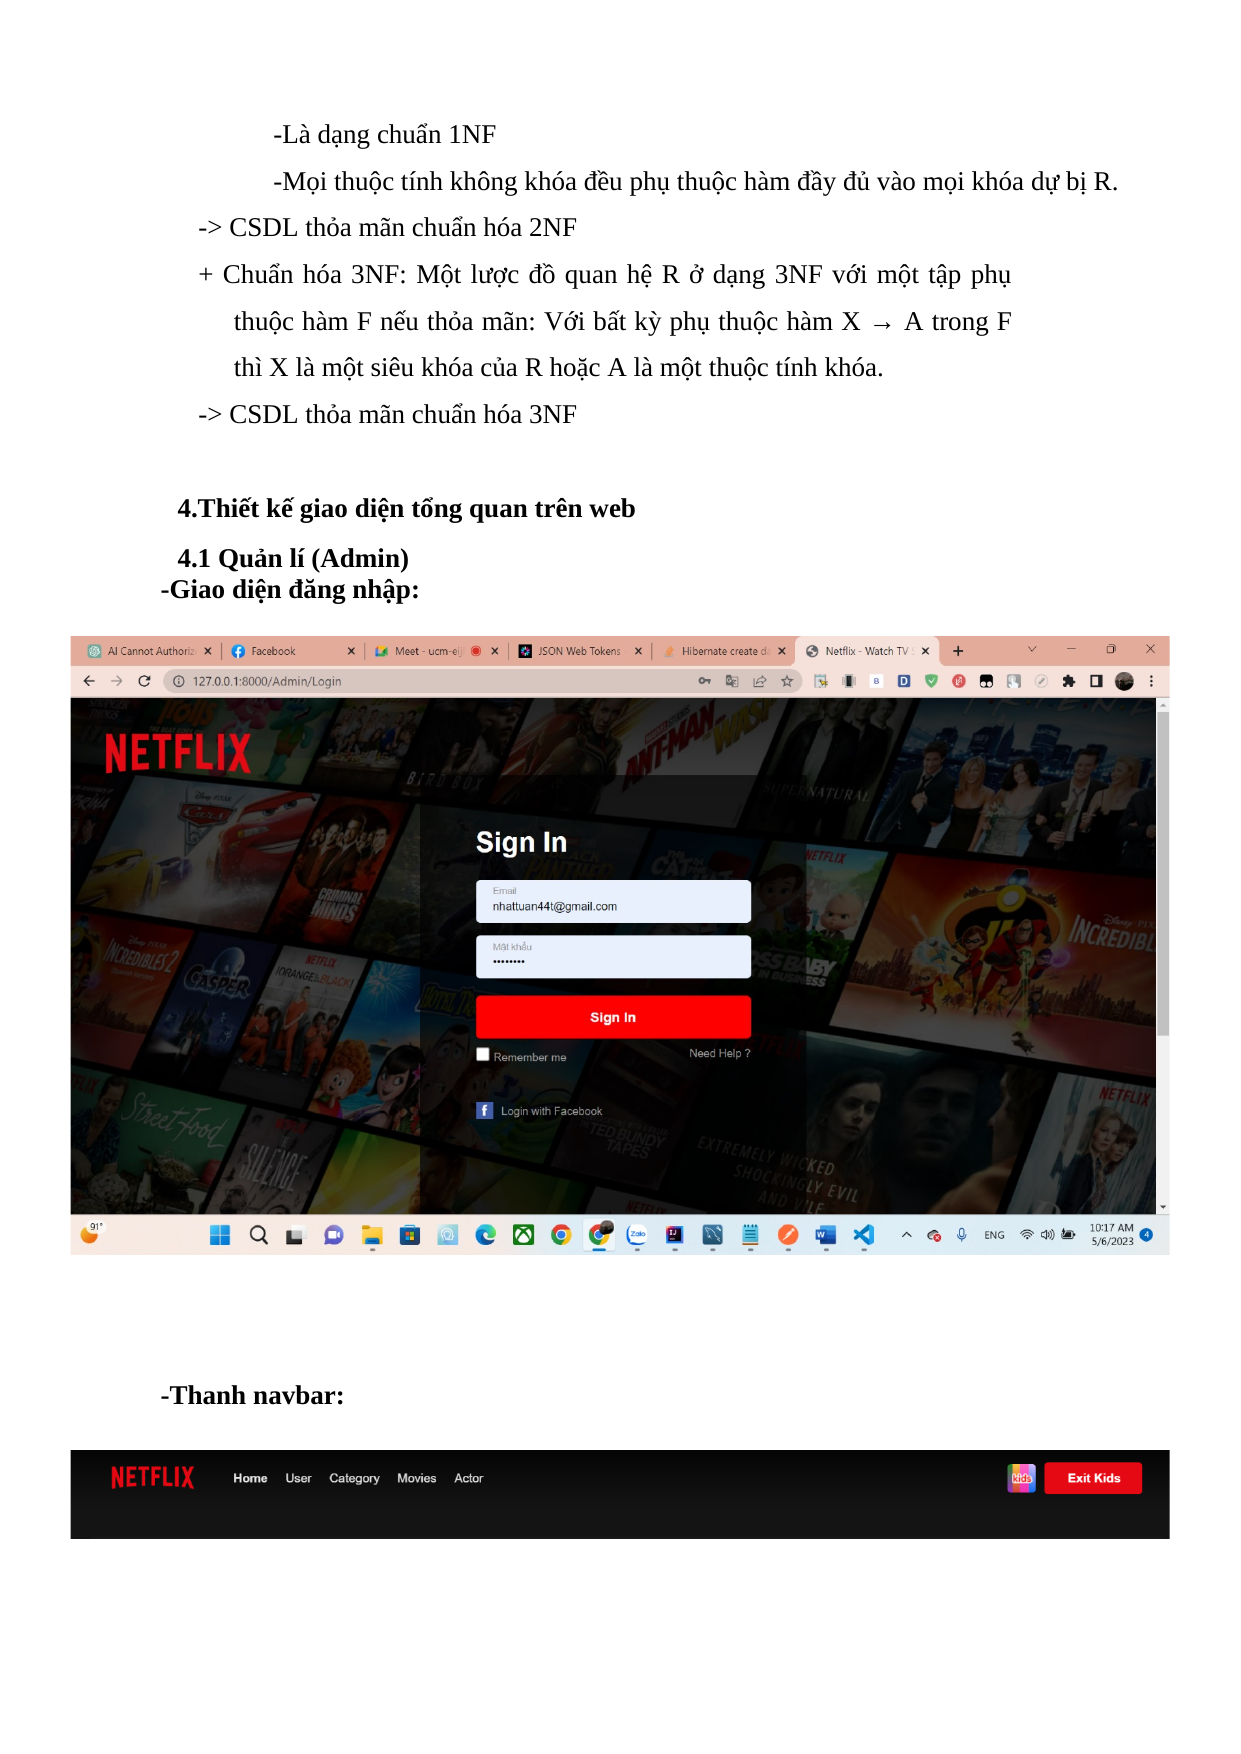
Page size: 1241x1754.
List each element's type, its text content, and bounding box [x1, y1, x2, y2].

text -Mọi thuộc tính không khóa đều phụ thuộc hàm đầy đủ vào mọi khóa dự bị R. [273, 165, 1122, 196]
subtitle 4.Thiết kế giao diện tổng quan trên web [177, 492, 1042, 523]
text -Thanh navbar: [160, 1379, 1042, 1410]
text -Giao diện đăng nhập: [160, 574, 1042, 605]
text -Là dạng chuẩn 1NF [273, 118, 1122, 149]
text -> CSDL thỏa mãn chuẩn hóa 3NF [198, 398, 1122, 429]
text -> CSDL thỏa mãn chuẩn hóa 2NF [198, 212, 1122, 243]
text + Chuẩn hóa 3NF: Một lược đồ quan hệ R ở dạng 3NF với một tập phụ thuộc hàm F nếu thỏa mãn: Với bất kỳ phụ thuộc hàm X → A trong F thì X là một siêu khóa của R hoặc A là một thuộc tính khóa. [198, 258, 1013, 383]
picture [70, 1450, 1170, 1539]
subtitle 4.1 Quản lí (Admin) [177, 542, 1122, 574]
picture [70, 636, 1170, 1255]
